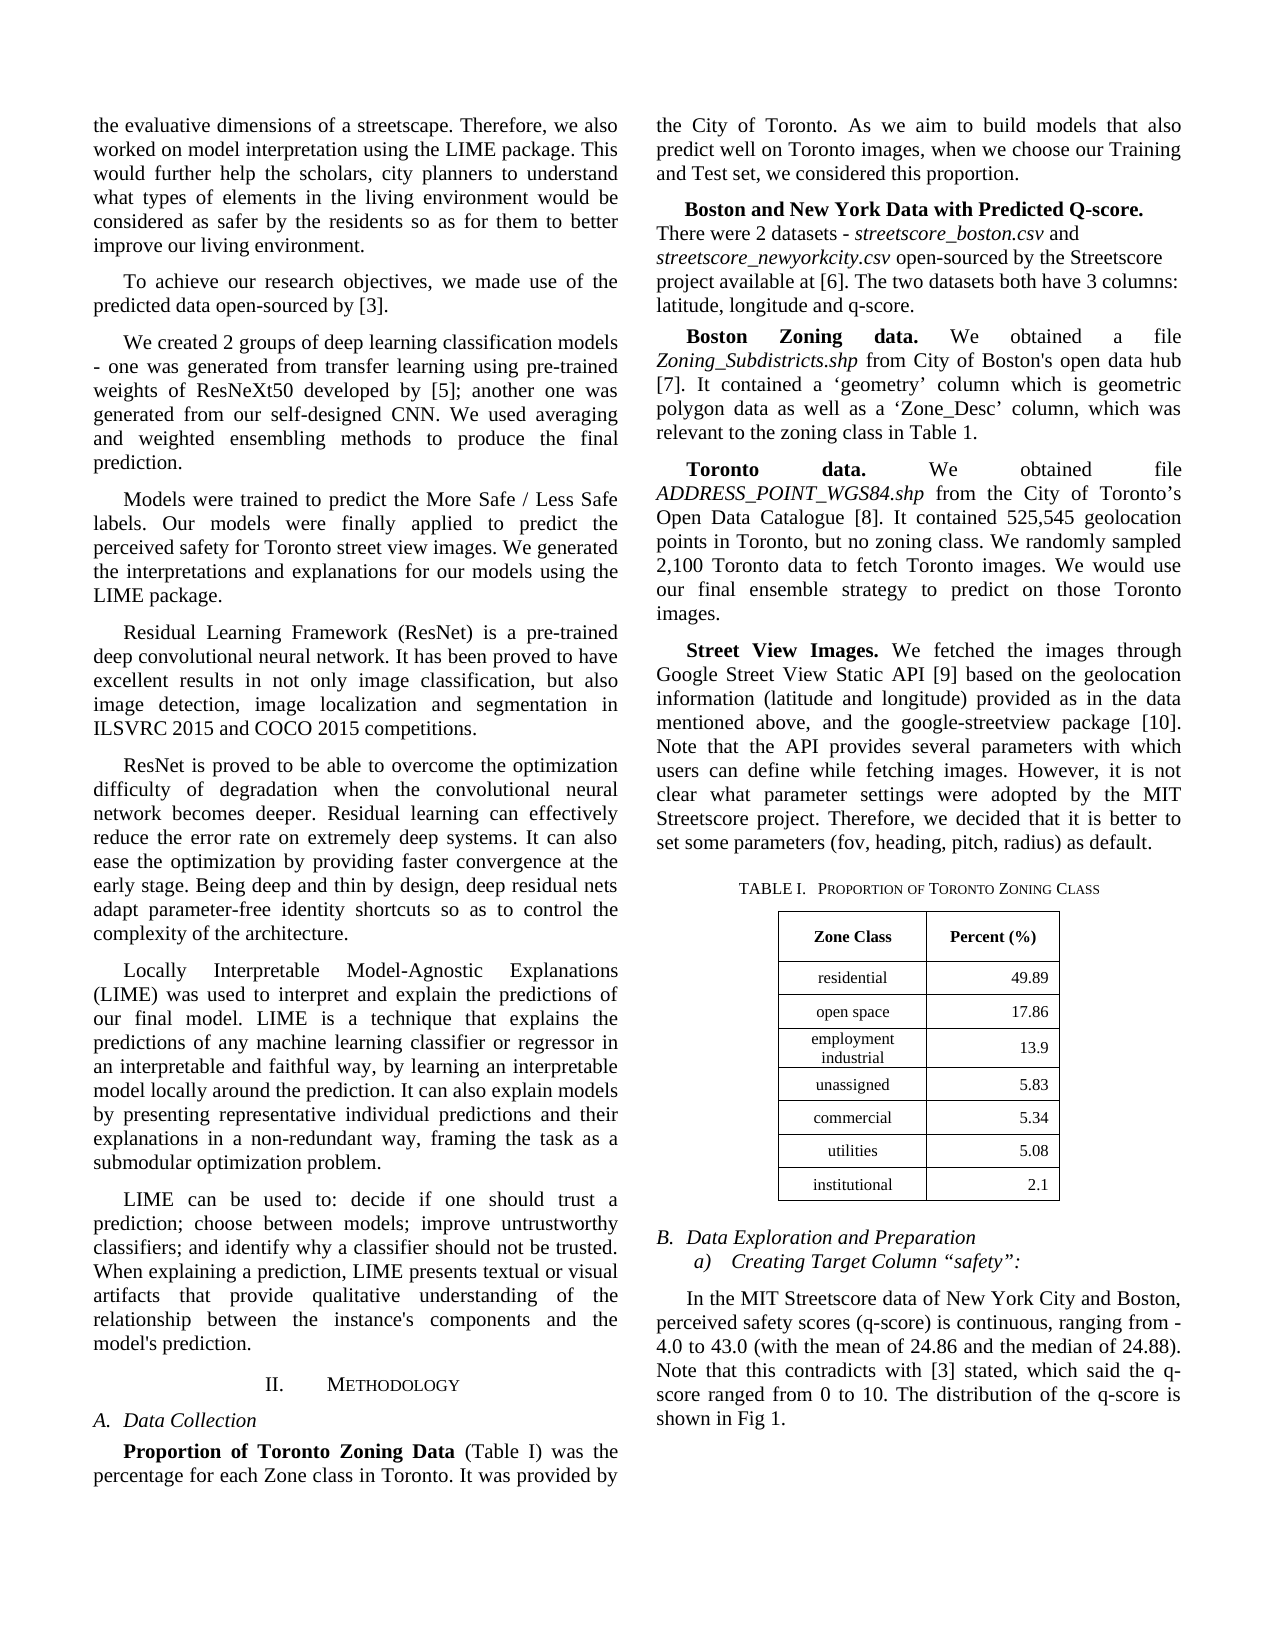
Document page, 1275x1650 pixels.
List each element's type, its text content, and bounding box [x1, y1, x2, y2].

list Data Exploration and Preparation [656, 1225, 1182, 1249]
text Models were trained to predict the More Safe / Less Safe labels. Our models were finally applied to predict the perceived safety for Toronto street view images. We generated the interpretations and explanations for our models using the LIME package. [93, 487, 619, 607]
text In the MIT Streetscore data of New York City and Boston, perceived safety scores (q-score) is continuous, ranging from -4.0 to 43.0 (with the mean of 24.86 and the median of 24.88). Note that this contradicts with [3] stated, which said the q-score ranged from 0 to 10. The distribution of the q-score is shown in Fig 1. [656, 1286, 1182, 1430]
table_cell institutional [779, 1168, 926, 1200]
text To achieve our research objectives, we made use of the predicted data open-sourced by [3]. [93, 269, 619, 317]
table_cell 49.89 [927, 962, 1059, 994]
table_header Zone Class [779, 912, 926, 961]
table_cell 13.9 [927, 1029, 1059, 1067]
text Proportion of Toronto Zoning Data (Table I) was the percentage for each Zone class in Toronto. It was provided by the City of Toronto. As we aim to build models that also predict well on Toronto images, when we choose our Training and Test set, we considered this proportion. [93, 1438, 619, 1487]
text Residual Learning Framework (ResNet) is a pre-trained deep convolutional neural network. It has been proved to have excellent results in not only image classification, but also image detection, image localization and segmentation in ILSVRC 2015 and COCO 2015 competitions. [93, 620, 619, 740]
subtitle Methodology [93, 1372, 619, 1396]
table_cell 2.1 [927, 1168, 1059, 1200]
table_cell residential [779, 962, 926, 994]
table_header Percent (%) [927, 912, 1059, 961]
table_cell 5.08 [927, 1135, 1059, 1167]
text Proportion of Toronto Zoning Data (Table I) was the percentage for each Zone class in Toronto. It was provided by the City of Toronto. As we aim to build models that also predict well on Toronto images, when we choose our Training and Test set, we considered this proportion. [656, 112, 1182, 185]
text Street View Images. We fetched the images through Google Street View Static API [9] based on the geolocation information (latitude and longitude) provided as in the data mentioned above, and the google-streetview package [10]. Note that the API provides several parameters with which users can define while fetching images. However, it is not clear what parameter settings were adopted by the MIT Streetscore project. Therefore, we decided that it is better to set some parameters (fov, heading, pitch, radius) as default. [656, 637, 1182, 854]
table_cell open space [779, 995, 926, 1027]
list Creating Target Column “safety”: [656, 1249, 1182, 1273]
text Boston Zoning data. We obtained a file Zoning_Subdistricts.shp from City of Boston's open data hub [7]. It contained a ‘geometry’ column which is geometric polygon data as well as a ‘Zone_Desc’ column, which was relevant to the zoning class in Table 1. [656, 324, 1182, 444]
table_cell utilities [779, 1135, 926, 1167]
table_cell 5.83 [927, 1068, 1059, 1100]
table_cell commercial [779, 1101, 926, 1133]
subtitle Data Collection [93, 1408, 619, 1432]
subtitle Boston and New York Data with Predicted Q-score. There were 2 datasets - streetscore_boston.csv and streetscore_newyorkcity.csv open-sourced by the Streetscore project available at [6]. The two datasets both have 3 columns: latitude, longitude and q-score. [656, 197, 1182, 317]
table_cell 17.86 [927, 995, 1059, 1027]
table_cell 5.34 [927, 1101, 1059, 1133]
list Proportion of Toronto Zoning Class [656, 879, 1182, 898]
text ResNet is proved to be able to overcome the optimization difficulty of degradation when the convolutional neural network becomes deeper. Residual learning can effectively reduce the error rate on extremely deep systems. It can also ease the optimization by providing faster convergence at the early stage. Being deep and thin by design, deep residual nets adapt parameter-free identity shortcuts so as to control the complexity of the architecture. [93, 752, 619, 945]
text Locally Interpretable Model-Agnostic Explanations (LIME) was used to interpret and explain the predictions of our final model. LIME is a technique that explains the predictions of any machine learning classifier or regressor in an interpretable and faithful way, by learning an interpretable model locally around the prediction. It can also explain models by presenting representative individual predictions and their explanations in a non-redundant way, framing the task as a submodular optimization problem. [93, 957, 619, 1174]
text We created 2 groups of deep learning classification models - one was generated from transfer learning using pre-trained weights of ResNeXt50 developed by [5]; another one was generated from our self-designed CNN. We used averaging and weighted ensembling methods to produce the final prediction. [93, 330, 619, 474]
text LIME can be used to: decide if one should trust a prediction; choose between models; improve untrustworthy classifiers; and identify why a classifier should not be trusted. When explaining a prediction, LIME presents textual or visual artifacts that provide qualitative understanding of the relationship between the instance's components and the model's prediction. [93, 1187, 619, 1355]
text Toronto data. We obtained file ADDRESS_POINT_WGS84.shp from the City of Toronto’s Open Data Catalogue [8]. It contained 525,545 geolocation points in Toronto, but no zoning class. We randomly sampled 2,100 Toronto data to fetch Toronto images. We would use our final ensemble strategy to predict on those Toronto images. [656, 457, 1182, 625]
table_cell employment industrial [779, 1029, 926, 1067]
table_cell unassigned [779, 1068, 926, 1100]
